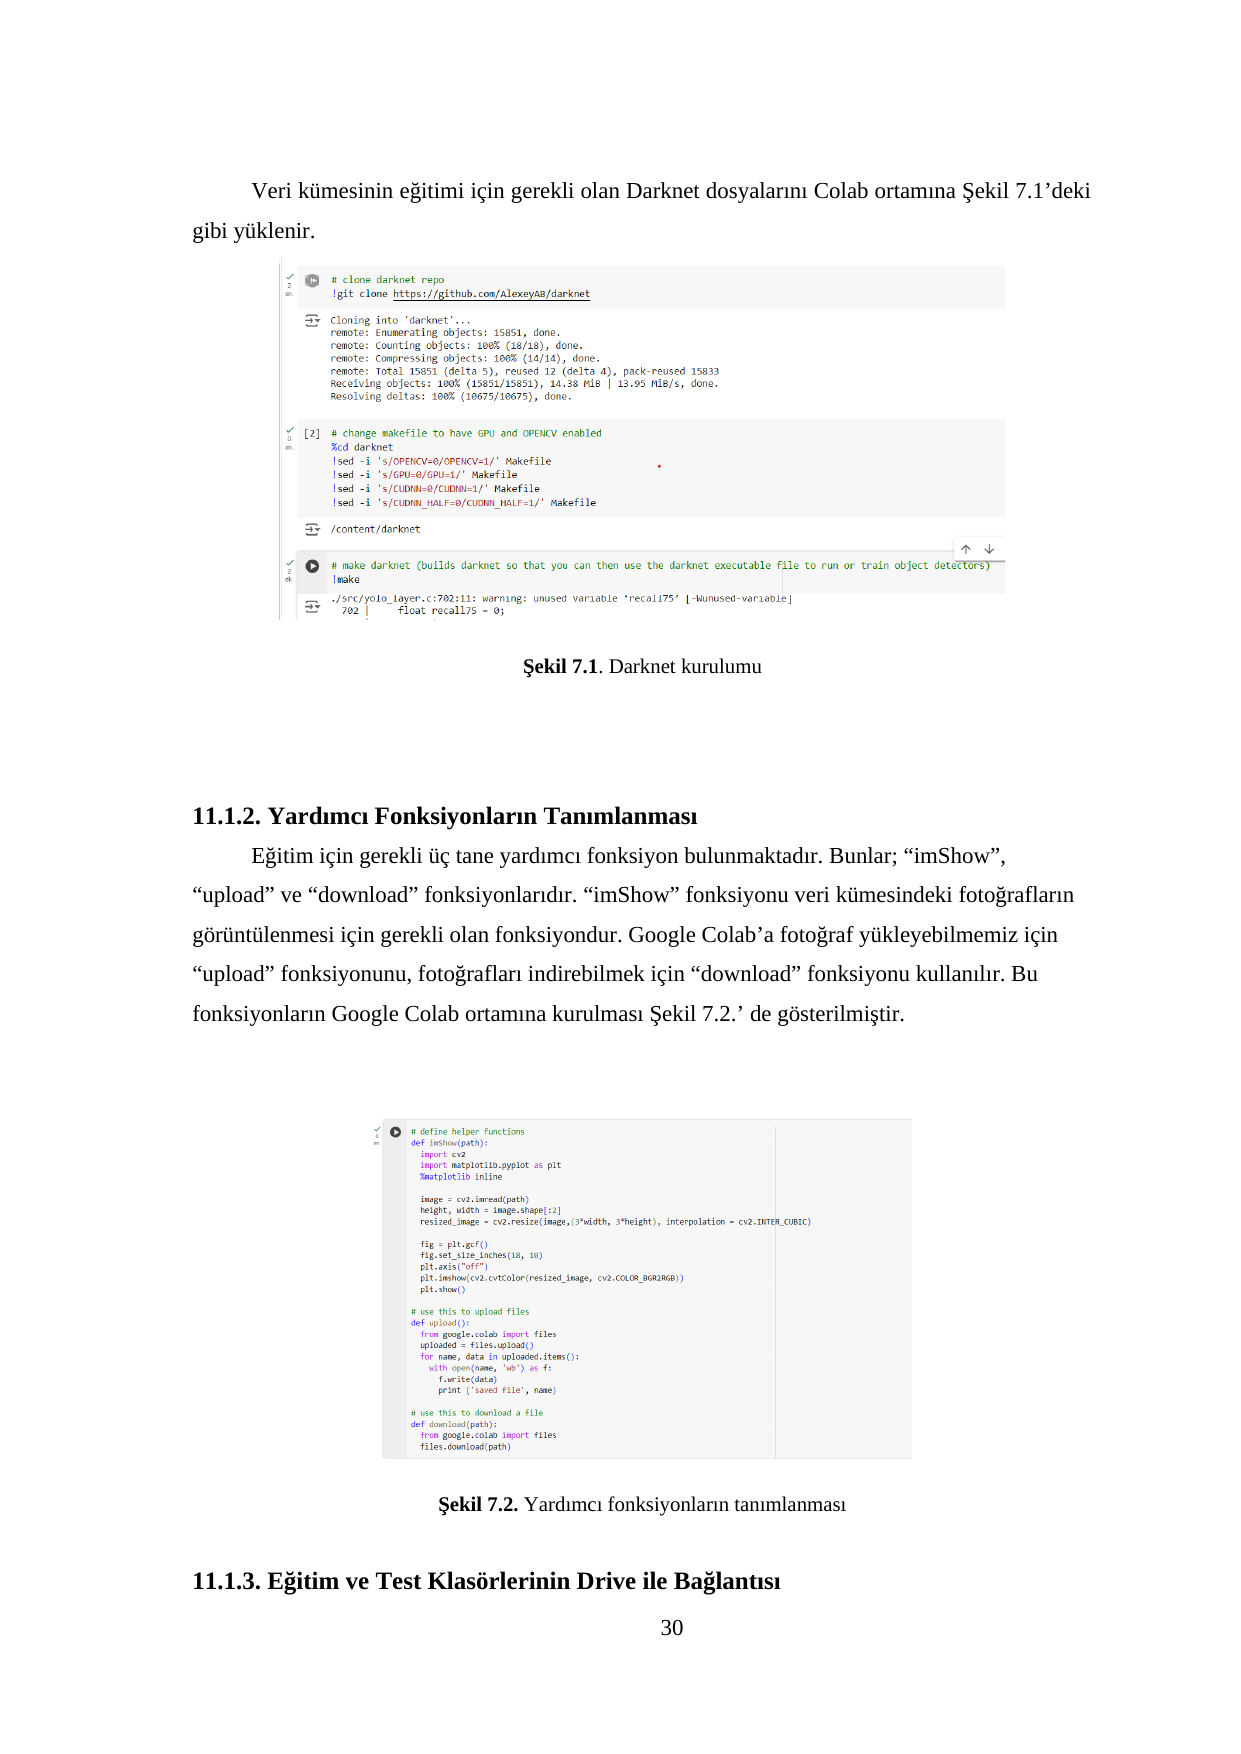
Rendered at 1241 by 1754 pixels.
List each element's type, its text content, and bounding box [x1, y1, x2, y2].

list Eğitim ve Test Klasörlerinin Drive ile Bağlantısı [192, 1566, 1092, 1595]
picture [279, 256, 1006, 620]
text Veri kümesinin eğitimi için gerekli olan Darknet dosyalarını Colab ortamına Şekil 7.1’deki gibi yüklenir. [192, 177, 1092, 243]
text Eğitim için gerekli üç tane yardımcı fonksiyon bulunmaktadır. Bunlar; “imShow”, “upload” ve “download” fonksiyonlarıdır. “imShow” fonksiyonu veri kümesindeki fotoğrafların görüntülenmesi için gerekli olan fonksiyondur. Google Colab’a fotoğraf yükleyebilmemiz için “upload” fonksiyonunu, fotoğrafları indirebilmek için “download” fonksiyonu kullanılır. Bu fonksiyonların Google Colab ortamına kurulması Şekil 7.2.’ de gösterilmiştir. [192, 842, 1092, 1026]
text Şekil 7.1. Darknet kurulumu [192, 654, 1092, 678]
picture [372, 1118, 912, 1459]
text Şekil 7.2. Yardımcı fonksiyonların tanımlanması [192, 1492, 1092, 1516]
list Yardımcı Fonksiyonların Tanımlanması [192, 801, 1092, 829]
